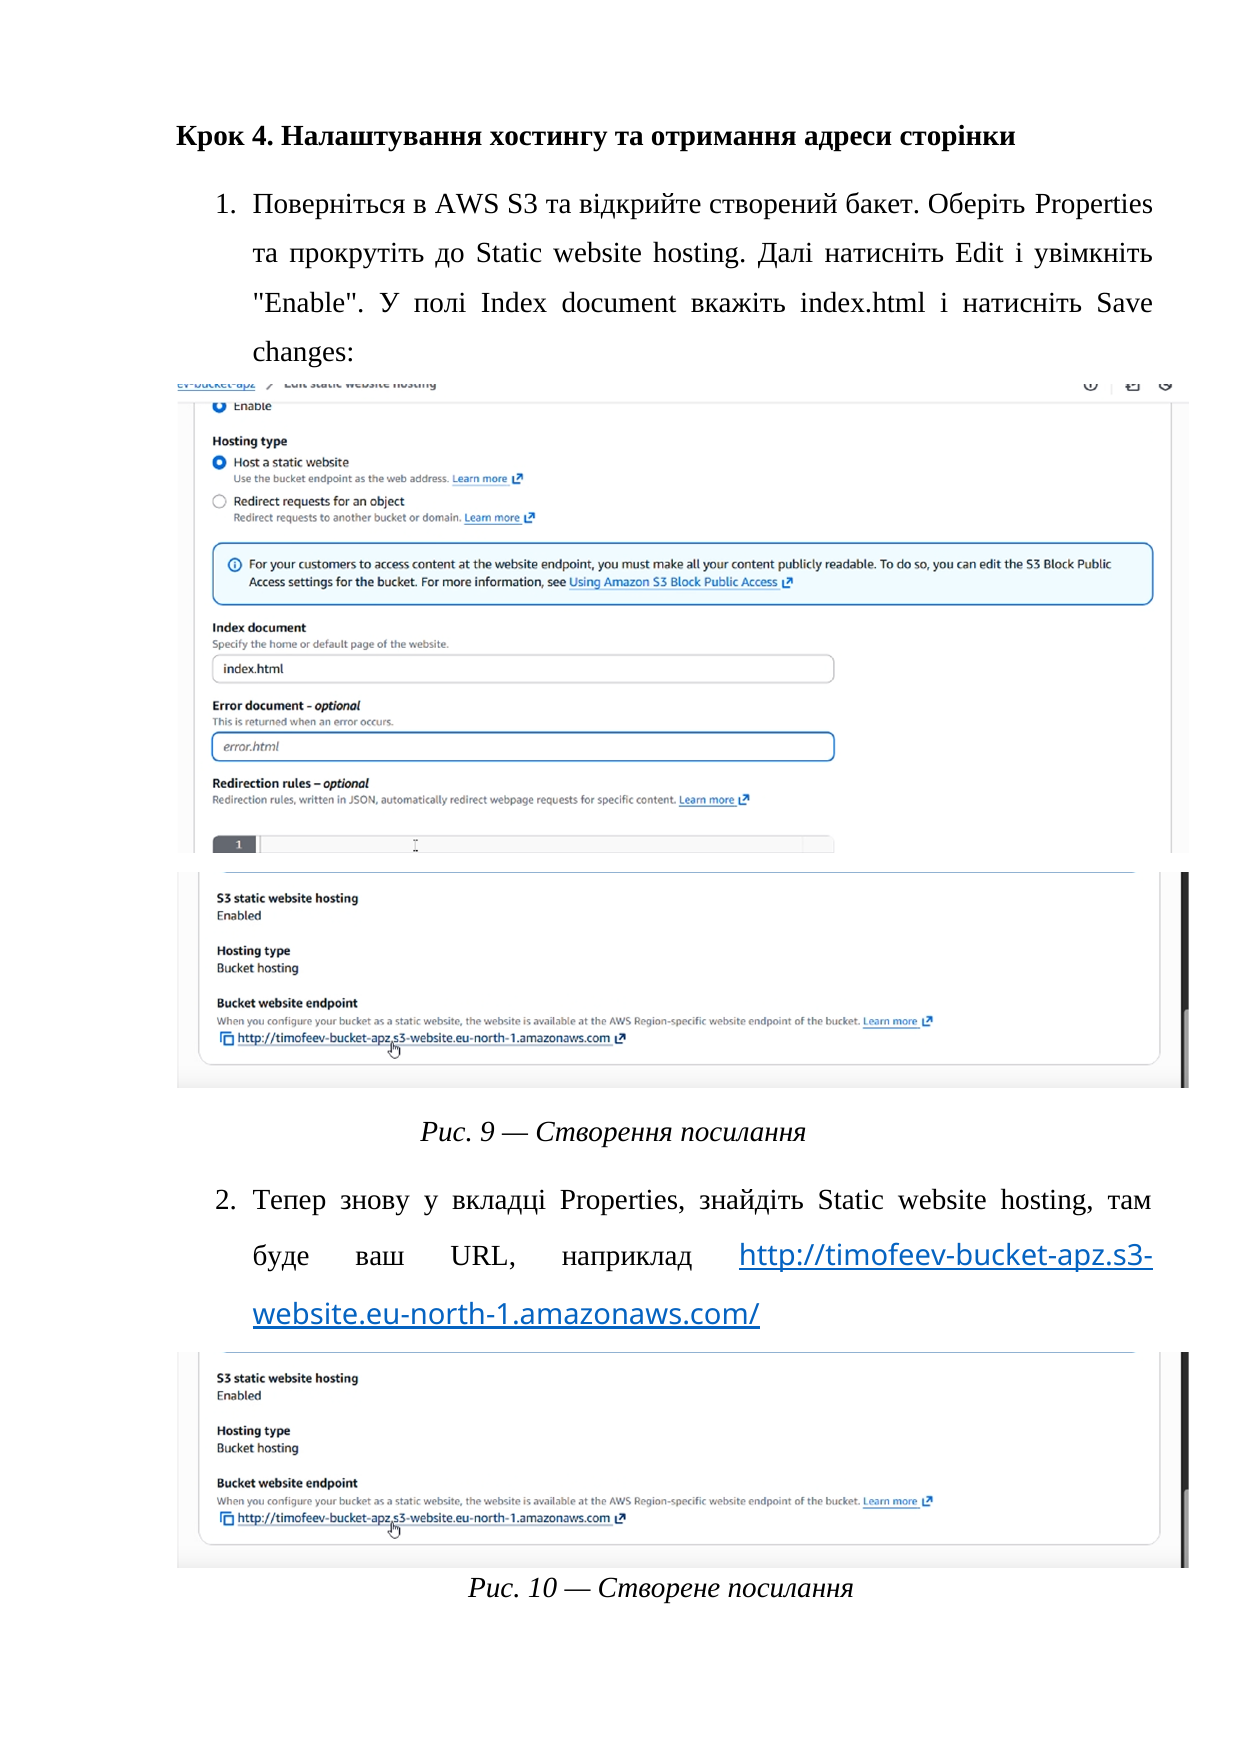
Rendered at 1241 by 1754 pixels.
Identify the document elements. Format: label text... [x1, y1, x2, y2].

text Рис. 9 — Створення посилання [420, 1114, 1093, 1148]
subtitle Крок 4. Налаштування хостингу та отримання адреси сторінки [176, 118, 1189, 152]
picture [177, 872, 1189, 1088]
picture [177, 384, 1189, 853]
text Рис. 10 — Створене посилання [177, 1570, 1189, 1604]
list Тепер знову у вкладці Properties, знайдіть Static website hosting, там буде ваш URL, наприклад http://timofeev-bucket-apz.s3-website.eu-north-1.amazonaws.com/ [215, 1182, 1153, 1333]
list Поверніться в AWS S3 та відкрийте створений бакет. Оберіть Properties та прокрутіть до Static website hosting. Далі натисніть Edit і увімкніть "Enable". У полі Index document вкажіть index.html і натисніть Save changes: [215, 186, 1153, 368]
picture [177, 1352, 1189, 1568]
